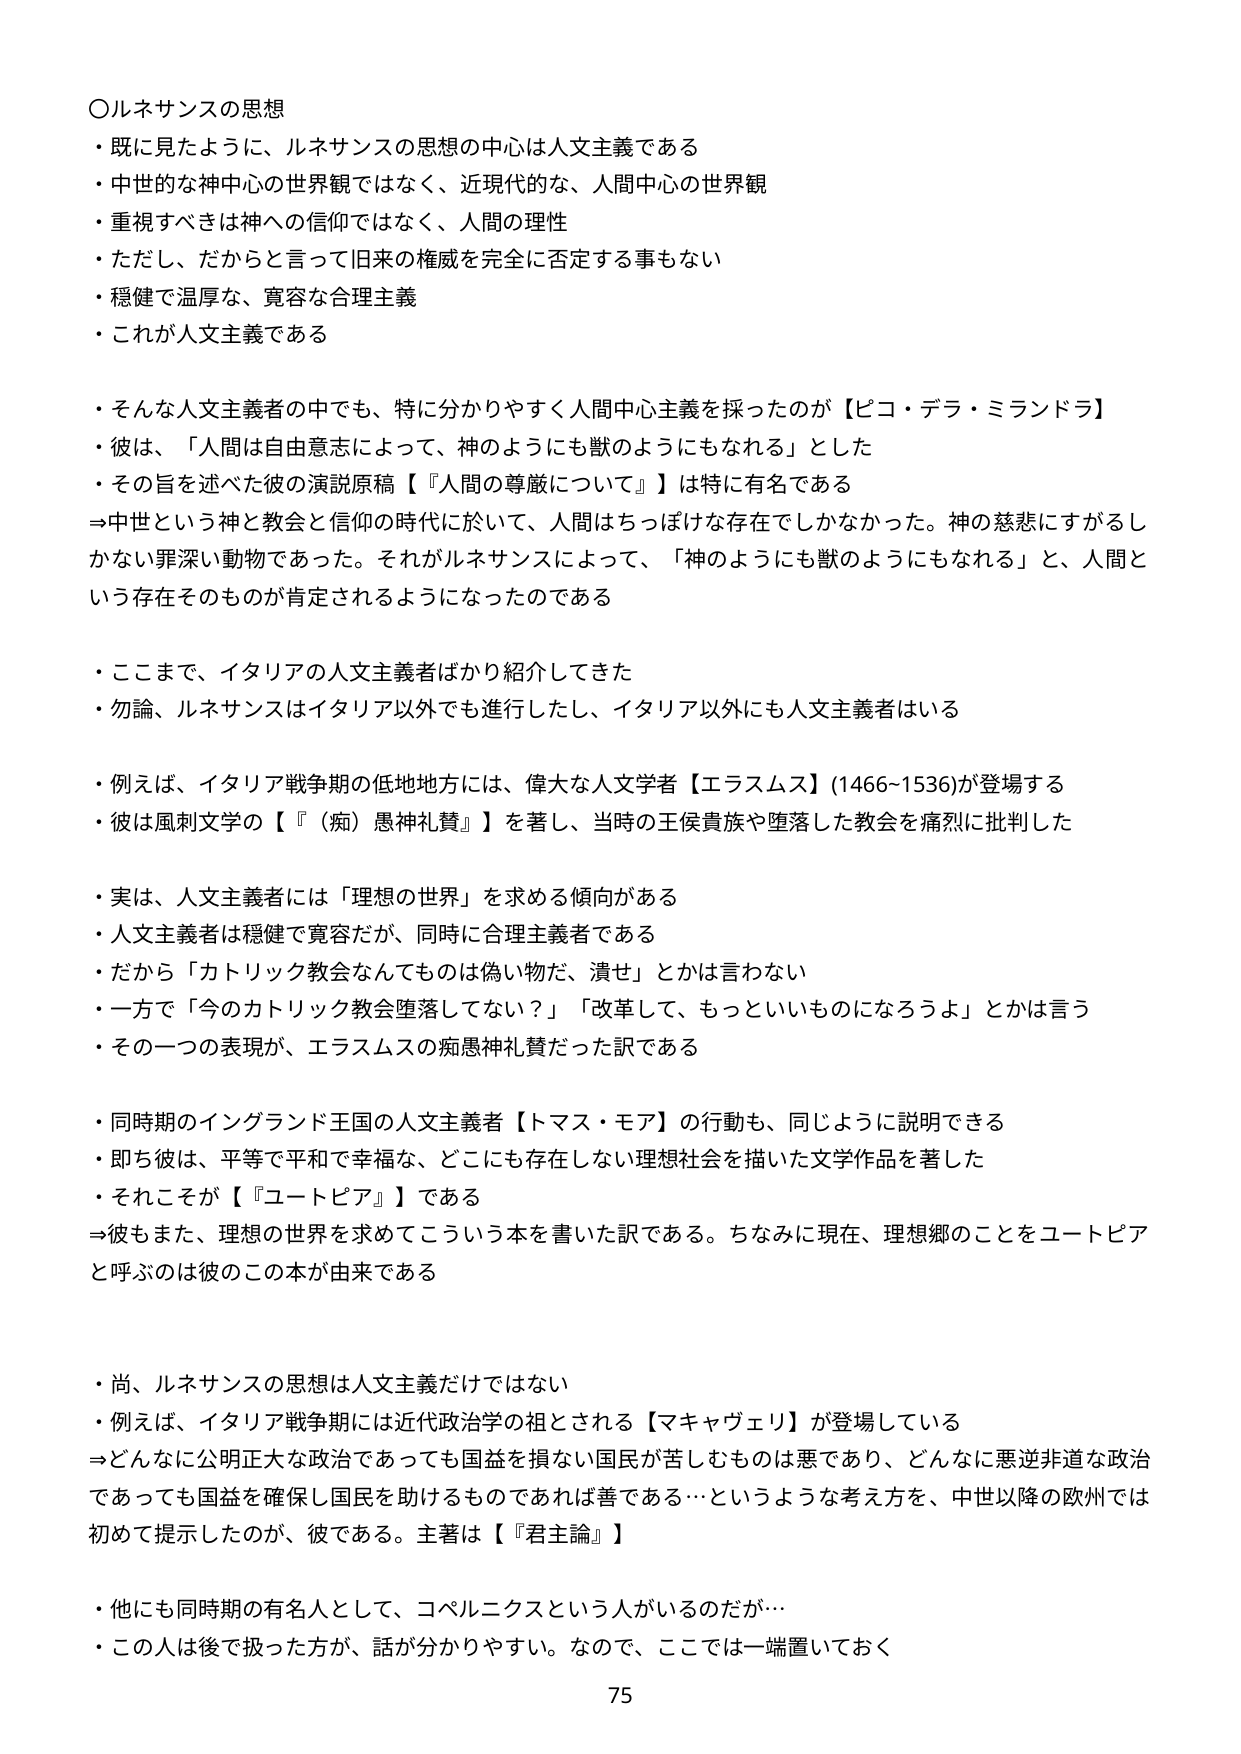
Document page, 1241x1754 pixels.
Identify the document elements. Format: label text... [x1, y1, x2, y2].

subtitle 〇ルネサンスの思想 [89, 89, 1152, 127]
text ・例えば、イタリア戦争期の低地地方には、偉大な人文学者【エラスムス】(1466~1536)が登場する [89, 764, 1152, 802]
text ・彼は風刺文学の【『（痴）愚神礼賛』】を著し、当時の王侯貴族や堕落した教会を痛烈に批判した [89, 802, 1152, 839]
text ・実は、人文主義者には「理想の世界」を求める傾向がある [89, 877, 1152, 914]
text ・即ち彼は、平等で平和で幸福な、どこにも存在しない理想社会を描いた文学作品を著した [89, 1139, 1152, 1177]
text ⇒中世という神と教会と信仰の時代に於いて、人間はちっぽけな存在でしかなかった。神の慈悲にすがるしかない罪深い動物であった。それがルネサンスによって、「神のようにも獣のようにもなれる」と、人間という存在そのものが肯定されるようになったのである [89, 502, 1152, 614]
text ・そんな人文主義者の中でも、特に分かりやすく人間中心主義を採ったのが【ピコ・デラ・ミランドラ】 [89, 389, 1152, 427]
text ・一方で「今のカトリック教会堕落してない？」「改革して、もっといいものになろうよ」とかは言う [89, 989, 1152, 1027]
text ・ただし、だからと言って旧来の権威を完全に否定する事もない [89, 239, 1152, 277]
text ・例えば、イタリア戦争期には近代政治学の祖とされる【マキャヴェリ】が登場している [89, 1402, 1152, 1439]
text ・中世的な神中心の世界観ではなく、近現代的な、人間中心の世界観 [89, 164, 1152, 202]
text ・他にも同時期の有名人として、コペルニクスという人がいるのだが… [89, 1589, 1152, 1627]
text ・それこそが【『ユートピア』】である [89, 1177, 1152, 1214]
text ・その一つの表現が、エラスムスの痴愚神礼賛だった訳である [89, 1027, 1152, 1064]
text ・彼は、「人間は自由意志によって、神のようにも獣のようにもなれる」とした [89, 427, 1152, 464]
text ・既に見たように、ルネサンスの思想の中心は人文主義である [89, 127, 1152, 164]
text ・勿論、ルネサンスはイタリア以外でも進行したし、イタリア以外にも人文主義者はいる [89, 689, 1152, 727]
text ⇒彼もまた、理想の世界を求めてこういう本を書いた訳である。ちなみに現在、理想郷のことをユートピアと呼ぶのは彼のこの本が由来である [89, 1214, 1152, 1289]
text ・穏健で温厚な、寛容な合理主義 [89, 277, 1152, 314]
text ⇒どんなに公明正大な政治であっても国益を損ない国民が苦しむものは悪であり、どんなに悪逆非道な政治であっても国益を確保し国民を助けるものであれば善である…というような考え方を、中世以降の欧州では初めて提示したのが、彼である。主著は【『君主論』】 [89, 1439, 1152, 1552]
text ・この人は後で扱った方が、話が分かりやすい。なので、ここでは一端置いておく [89, 1627, 1152, 1664]
text ・重視すべきは神への信仰ではなく、人間の理性 [89, 202, 1152, 239]
text ・同時期のイングランド王国の人文主義者【トマス・モア】の行動も、同じように説明できる [89, 1102, 1152, 1139]
text ・人文主義者は穏健で寛容だが、同時に合理主義者である [89, 914, 1152, 952]
text ・だから「カトリック教会なんてものは偽い物だ、潰せ」とかは言わない [89, 952, 1152, 989]
text ・その旨を述べた彼の演説原稿【『人間の尊厳について』】は特に有名である [89, 464, 1152, 502]
text ・これが人文主義である [89, 314, 1152, 352]
text ・尚、ルネサンスの思想は人文主義だけではない [89, 1364, 1152, 1402]
text ・ここまで、イタリアの人文主義者ばかり紹介してきた [89, 652, 1152, 689]
